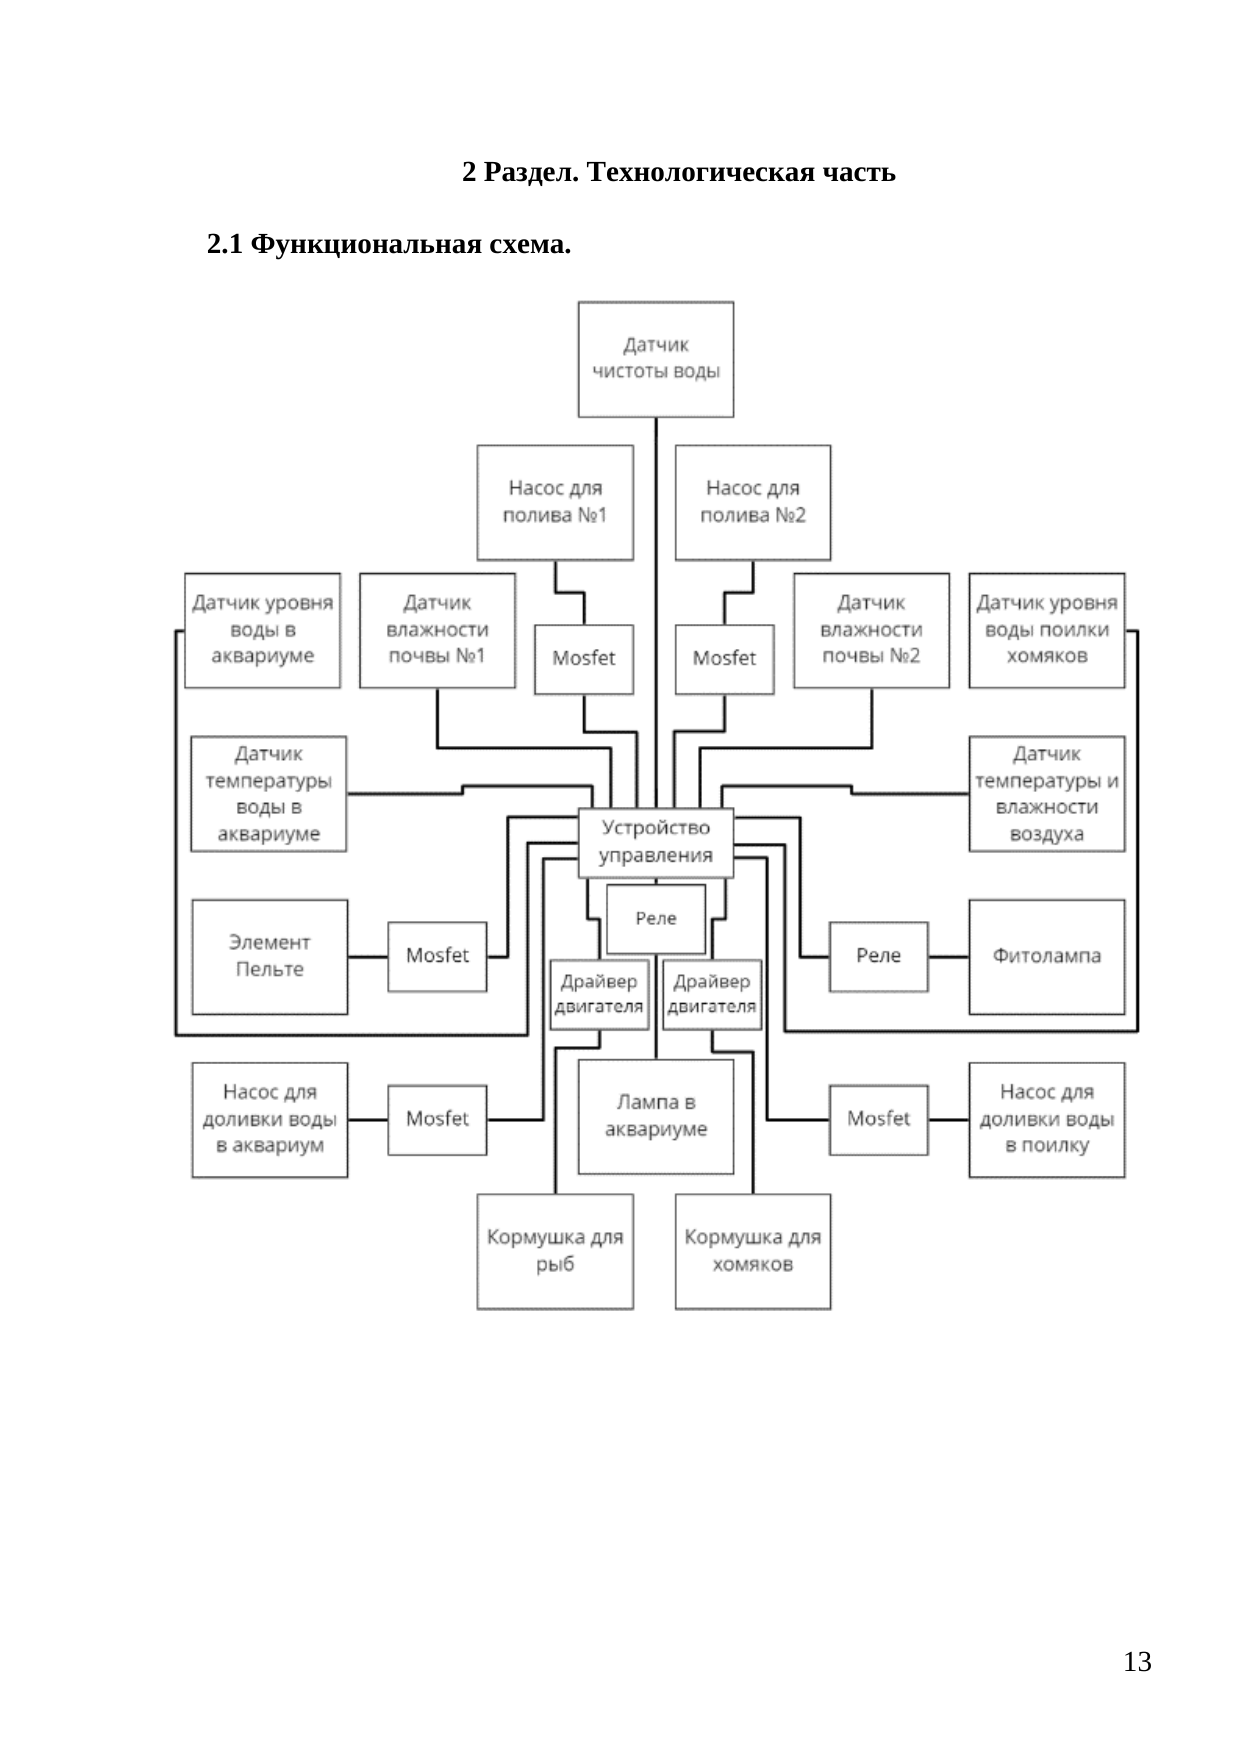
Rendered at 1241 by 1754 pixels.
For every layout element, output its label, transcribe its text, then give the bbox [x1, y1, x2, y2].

picture [147, 276, 1152, 1336]
subtitle 2.1 Функциональная схема. [148, 227, 1152, 260]
subtitle 2 Раздел. Технологическая часть [148, 154, 1152, 188]
